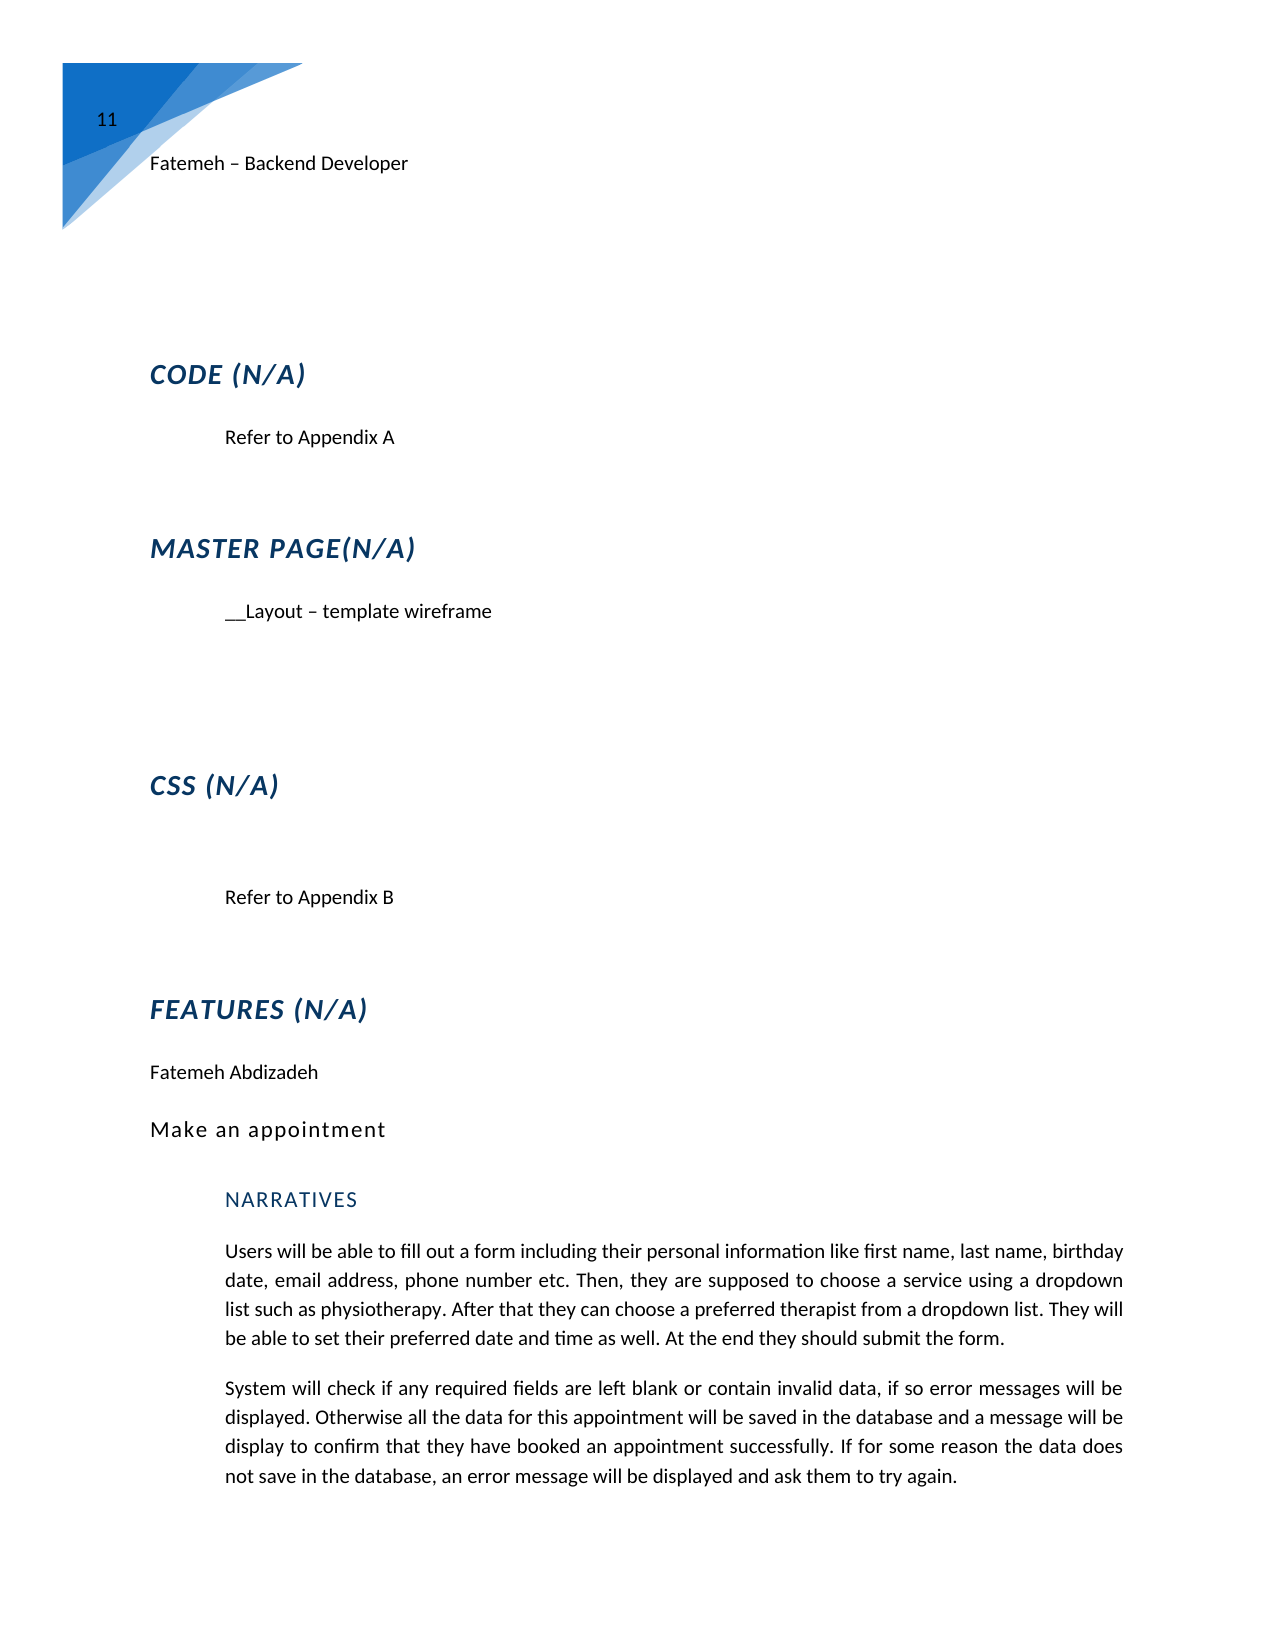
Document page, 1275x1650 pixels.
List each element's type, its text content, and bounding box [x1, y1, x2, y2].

subtitle Code (n/a) [150, 356, 1125, 392]
subtitle Master page(n/a) [150, 531, 1125, 566]
text Fatemeh Abdizadeh [150, 1059, 1125, 1084]
subtitle Make an appointment [150, 1115, 1125, 1143]
subtitle CSS (n/a) [150, 760, 1125, 802]
text Users will be able to fill out a form including their personal information like first name, last name, birthday date, email address, phone number etc. Then, they are supposed to choose a service using a dropdown list such as physiotherapy. After that they can choose a preferred therapist from a dropdown list. They will be able to set their preferred date and time as well. At the end they should submit the form. [225, 1238, 1125, 1351]
text Fatemeh – Backend Developer [150, 150, 1125, 175]
subtitle Narratives [150, 1185, 1125, 1213]
text Refer to Appendix A [150, 424, 1125, 450]
text System will check if any required fields are left blank or contain invalid data, if so error messages will be displayed. Otherwise all the data for this appointment will be saved in the database and a message will be display to confirm that they have booked an appointment successfully. If for some reason the data does not save in the database, an error message will be displayed and ask them to try again. [225, 1375, 1125, 1488]
subtitle Features (n/a) [150, 991, 1125, 1026]
text __Layout – template wireframe [150, 598, 1125, 624]
text Refer to Appendix B [150, 884, 1125, 910]
picture [62, 62, 305, 231]
